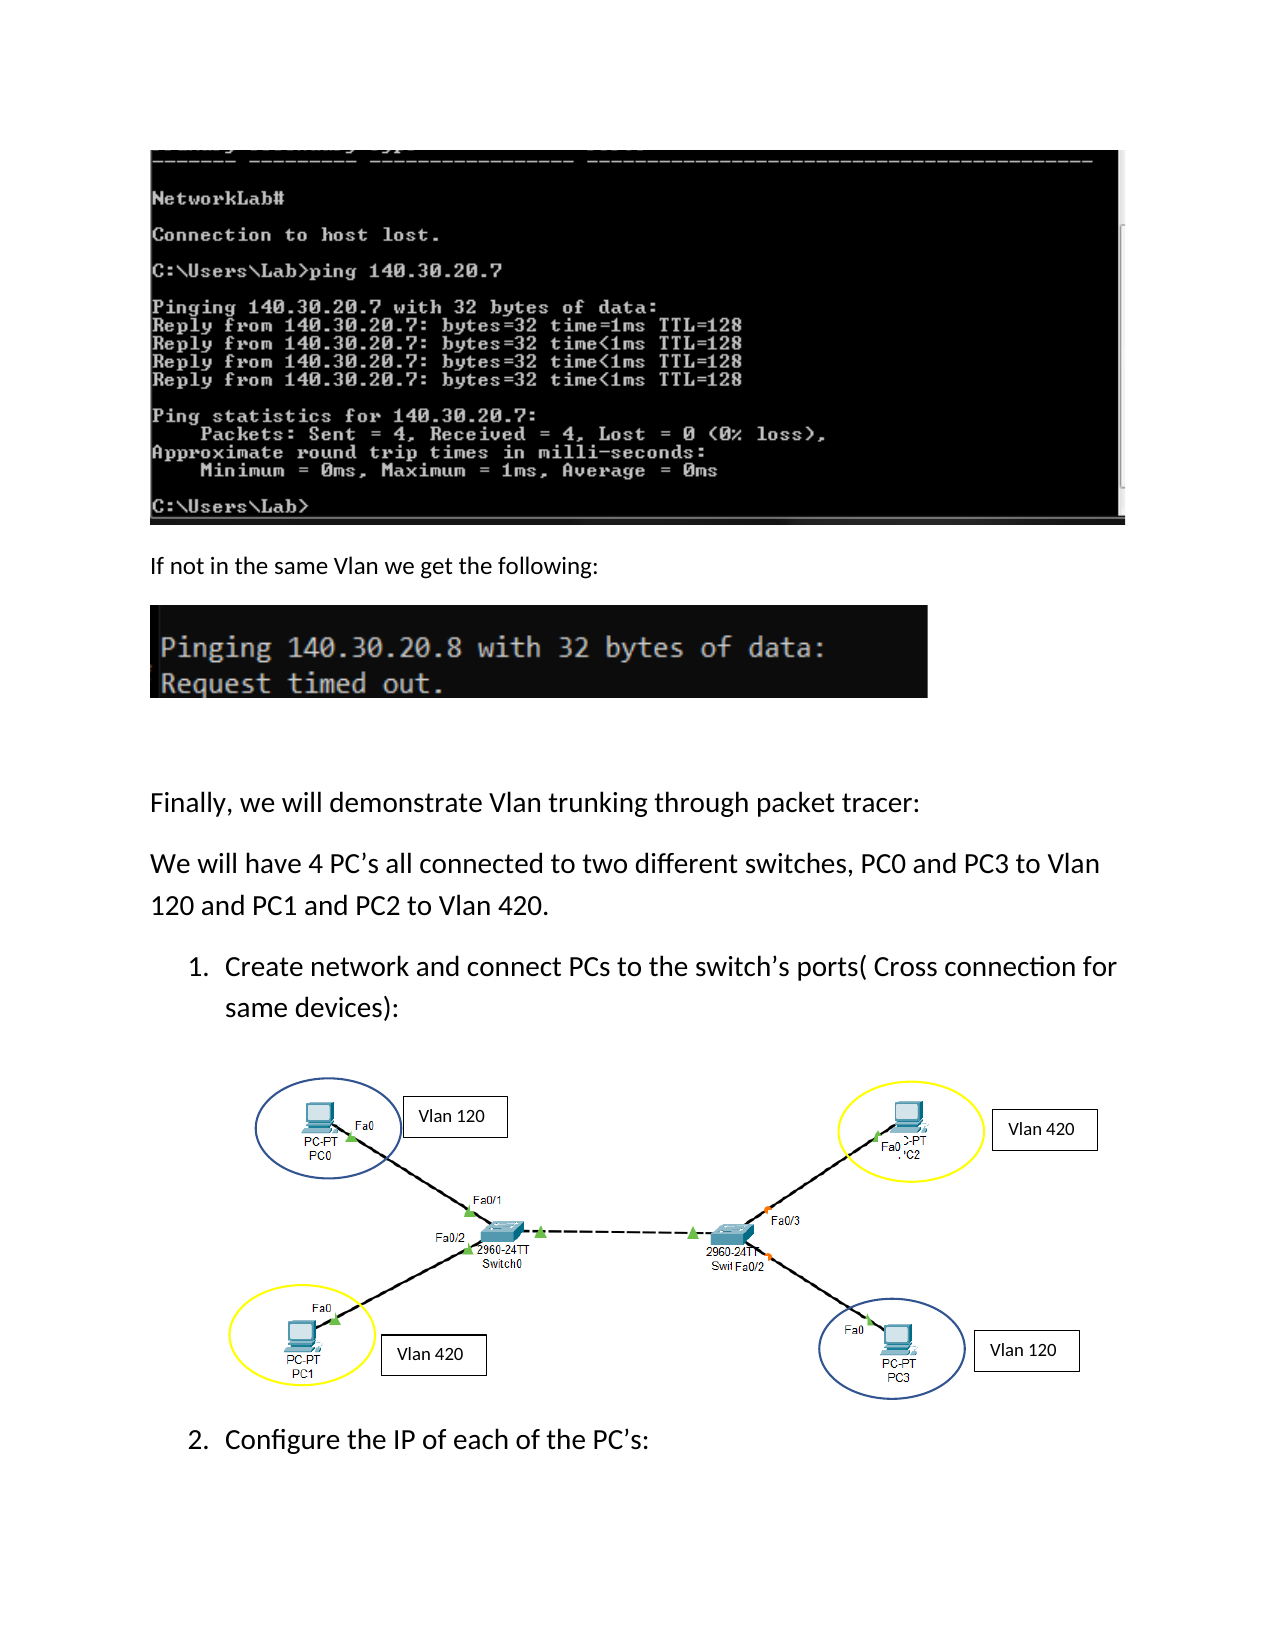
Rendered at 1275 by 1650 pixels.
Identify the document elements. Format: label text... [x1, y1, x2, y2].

list Configure the IP of each of the PC’s: [187, 1421, 1125, 1457]
picture [150, 150, 1125, 525]
text Finally, we will demonstrate Vlan trunking through packet tracer: [150, 784, 1125, 819]
list Create network and connect PCs to the switch’s ports( Cross connection for same devices): [187, 948, 1125, 1025]
picture [150, 605, 928, 698]
picture [240, 1051, 1035, 1397]
text We will have 4 PC’s all connected to two different switches, PC0 and PC3 to Vlan 120 and PC1 and PC2 to Vlan 420. [150, 846, 1125, 922]
picture [240, 1287, 373, 1384]
picture [821, 1300, 963, 1397]
text If not in the same Vlan we get the following: [150, 550, 1125, 581]
